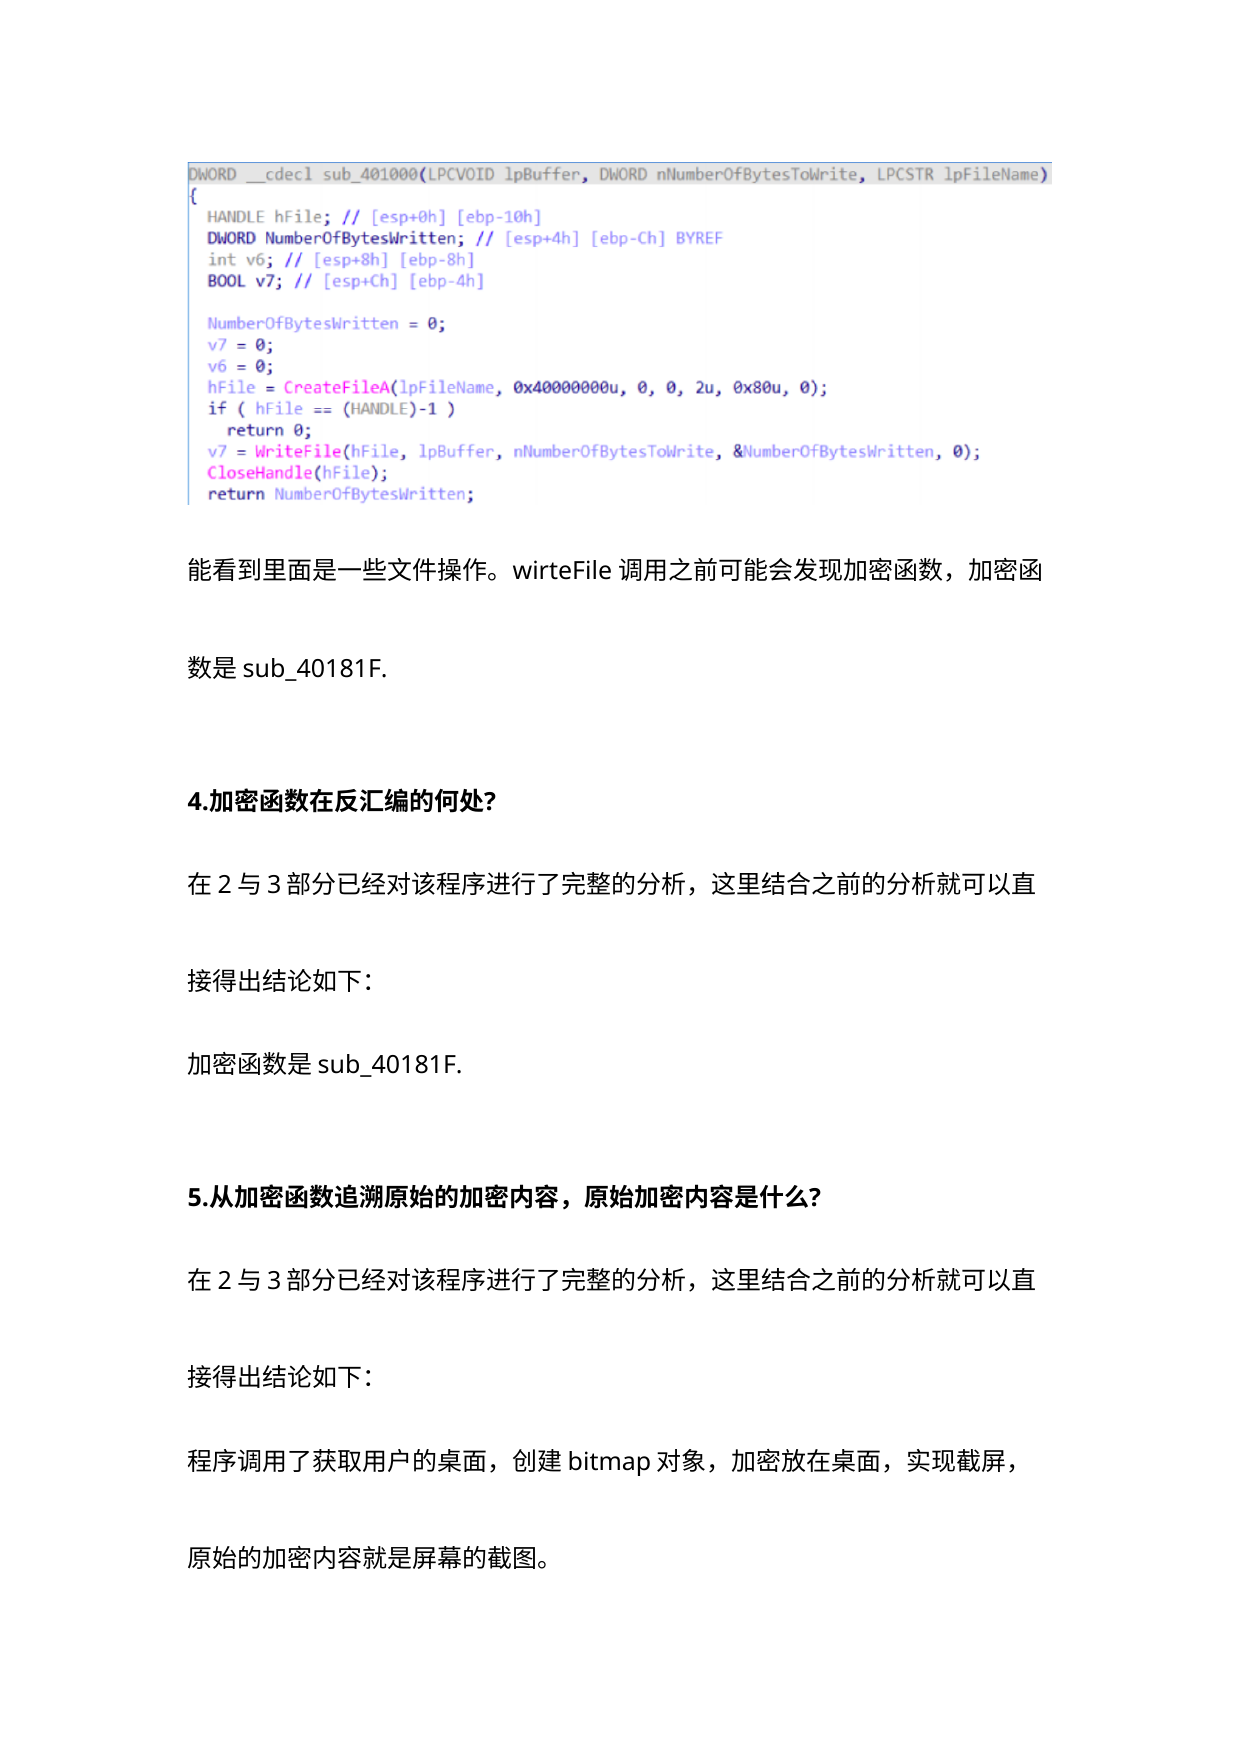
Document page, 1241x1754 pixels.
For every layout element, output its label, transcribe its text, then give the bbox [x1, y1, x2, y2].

text 在2与3部分已经对该程序进行了完整的分析，这里结合之前的分析就可以直接得出结论如下： [187, 850, 1053, 1012]
picture [187, 162, 1052, 505]
text 加密函数是sub_40181F. [187, 1030, 1053, 1095]
text 4.加密函数在反汇编的何处? [187, 767, 1053, 832]
text 5.从加密函数追溯原始的加密内容，原始加密内容是什么? [187, 1163, 1053, 1228]
text 程序调用了获取用户的桌面，创建bitmap对象，加密放在桌面，实现截屏，原始的加密内容就是屏幕的截图。 [187, 1427, 1053, 1589]
text 能看到里面是一些文件操作。wirteFile 调用之前可能会发现加密函数，加密函数是sub_40181F. [187, 536, 1053, 699]
text 在2与3部分已经对该程序进行了完整的分析，这里结合之前的分析就可以直接得出结论如下： [187, 1246, 1053, 1408]
